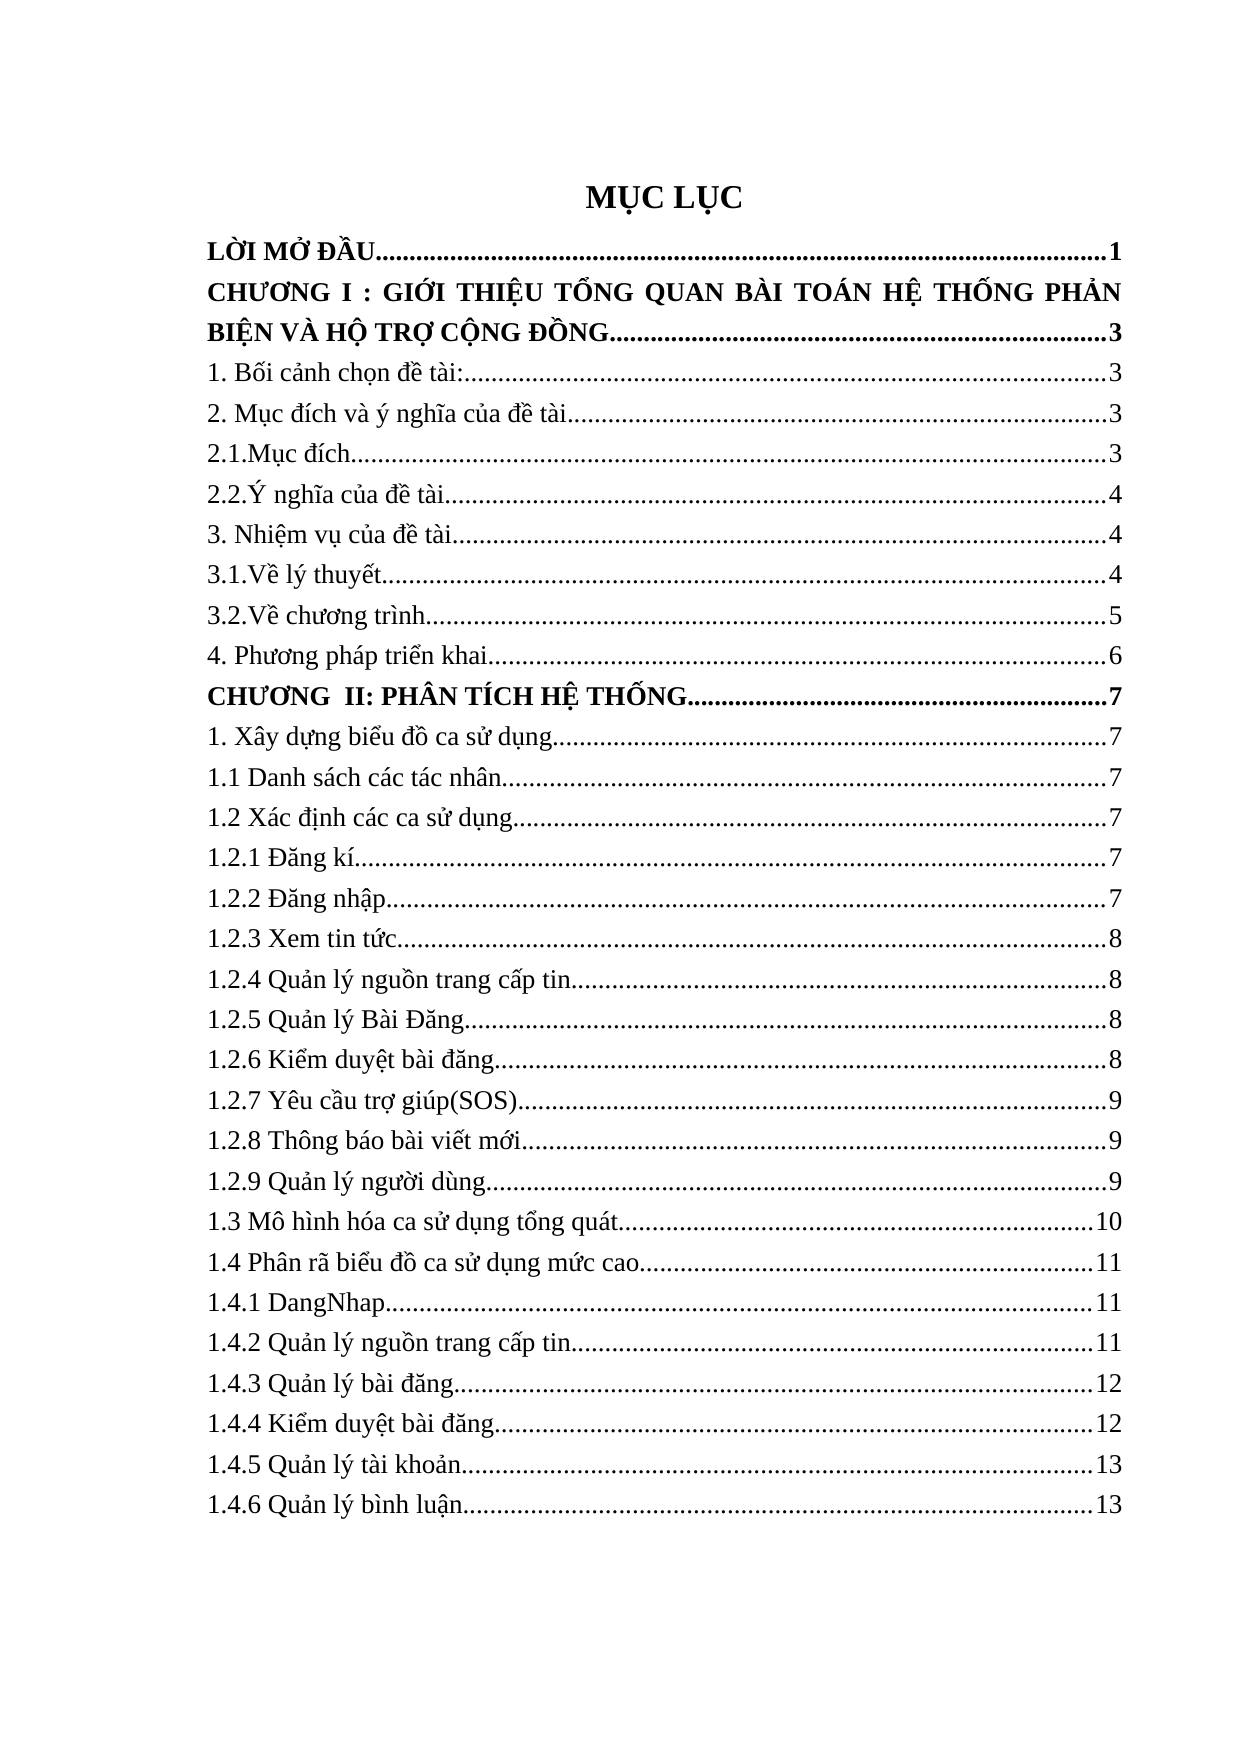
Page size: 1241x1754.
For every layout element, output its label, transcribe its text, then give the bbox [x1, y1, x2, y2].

text CHƯƠNG I : GIỚI THIỆU TỔNG QUAN BÀI TOÁN HỆ THỐNG PHẢN BIỆN VÀ HỘ TRỢ CỘNG ĐỒNG 3 [207, 276, 1122, 347]
text MỤC LỤC [207, 177, 1122, 216]
text 3. Nhiệm vụ của đề tài 4 [207, 518, 1122, 549]
text 1.4.6 Quản lý bình luận 13 [207, 1488, 1122, 1519]
text 1.4.3 Quản lý bài đăng 12 [207, 1367, 1122, 1398]
text 1.2.9 Quản lý người dùng 9 [207, 1165, 1122, 1196]
text 1.2.5 Quản lý Bài Đăng 8 [207, 1003, 1122, 1034]
text 1.4.1 DangNhap 11 [207, 1286, 1122, 1317]
text 1.2.1 Đăng kí 7 [207, 841, 1122, 873]
text 1.2.6 Kiểm duyệt bài đăng 8 [207, 1043, 1122, 1075]
text LỜI MỞ ĐẦU 1 [207, 235, 1122, 266]
text 1.2.8 Thông báo bài viết mới 9 [207, 1124, 1122, 1156]
text 1.1 Danh sách các tác nhân 7 [207, 761, 1122, 792]
text 2.2.Ý nghĩa của đề tài 4 [207, 478, 1122, 509]
text 2.1.Mục đích 3 [207, 437, 1122, 468]
text 1.2.7 Yêu cầu trợ giúp(SOS) 9 [207, 1084, 1122, 1115]
text 1.4.5 Quản lý tài khoản 13 [207, 1448, 1122, 1479]
text 1.2 Xác định các ca sử dụng 7 [207, 801, 1122, 832]
text 3.1.Về lý thuyết 4 [207, 558, 1122, 590]
text 1. Xây dựng biểu đồ ca sử dụng 7 [207, 720, 1122, 751]
text 1.4.2 Quản lý nguồn trang cấp tin 11 [207, 1326, 1122, 1358]
text CHƯƠNG II: PHÂN TÍCH HỆ THỐNG 7 [207, 680, 1122, 711]
text 1.2.4 Quản lý nguồn trang cấp tin 8 [207, 963, 1122, 994]
text 1.2.3 Xem tin tức 8 [207, 922, 1122, 953]
text 2. Mục đích và ý nghĩa của đề tài 3 [207, 397, 1122, 428]
text 4. Phương pháp triển khai 6 [207, 639, 1122, 671]
text 1. Bối cảnh chọn đề tài: 3 [207, 356, 1122, 388]
text 1.4 Phân rã biểu đồ ca sử dụng mức cao 11 [207, 1246, 1122, 1277]
text 1.4.4 Kiểm duyệt bài đăng 12 [207, 1407, 1122, 1438]
text 1.3 Mô hình hóa ca sử dụng tổng quát 10 [207, 1205, 1122, 1236]
text 1.2.2 Đăng nhập 7 [207, 882, 1122, 913]
text 3.2.Về chương trình 5 [207, 599, 1122, 630]
